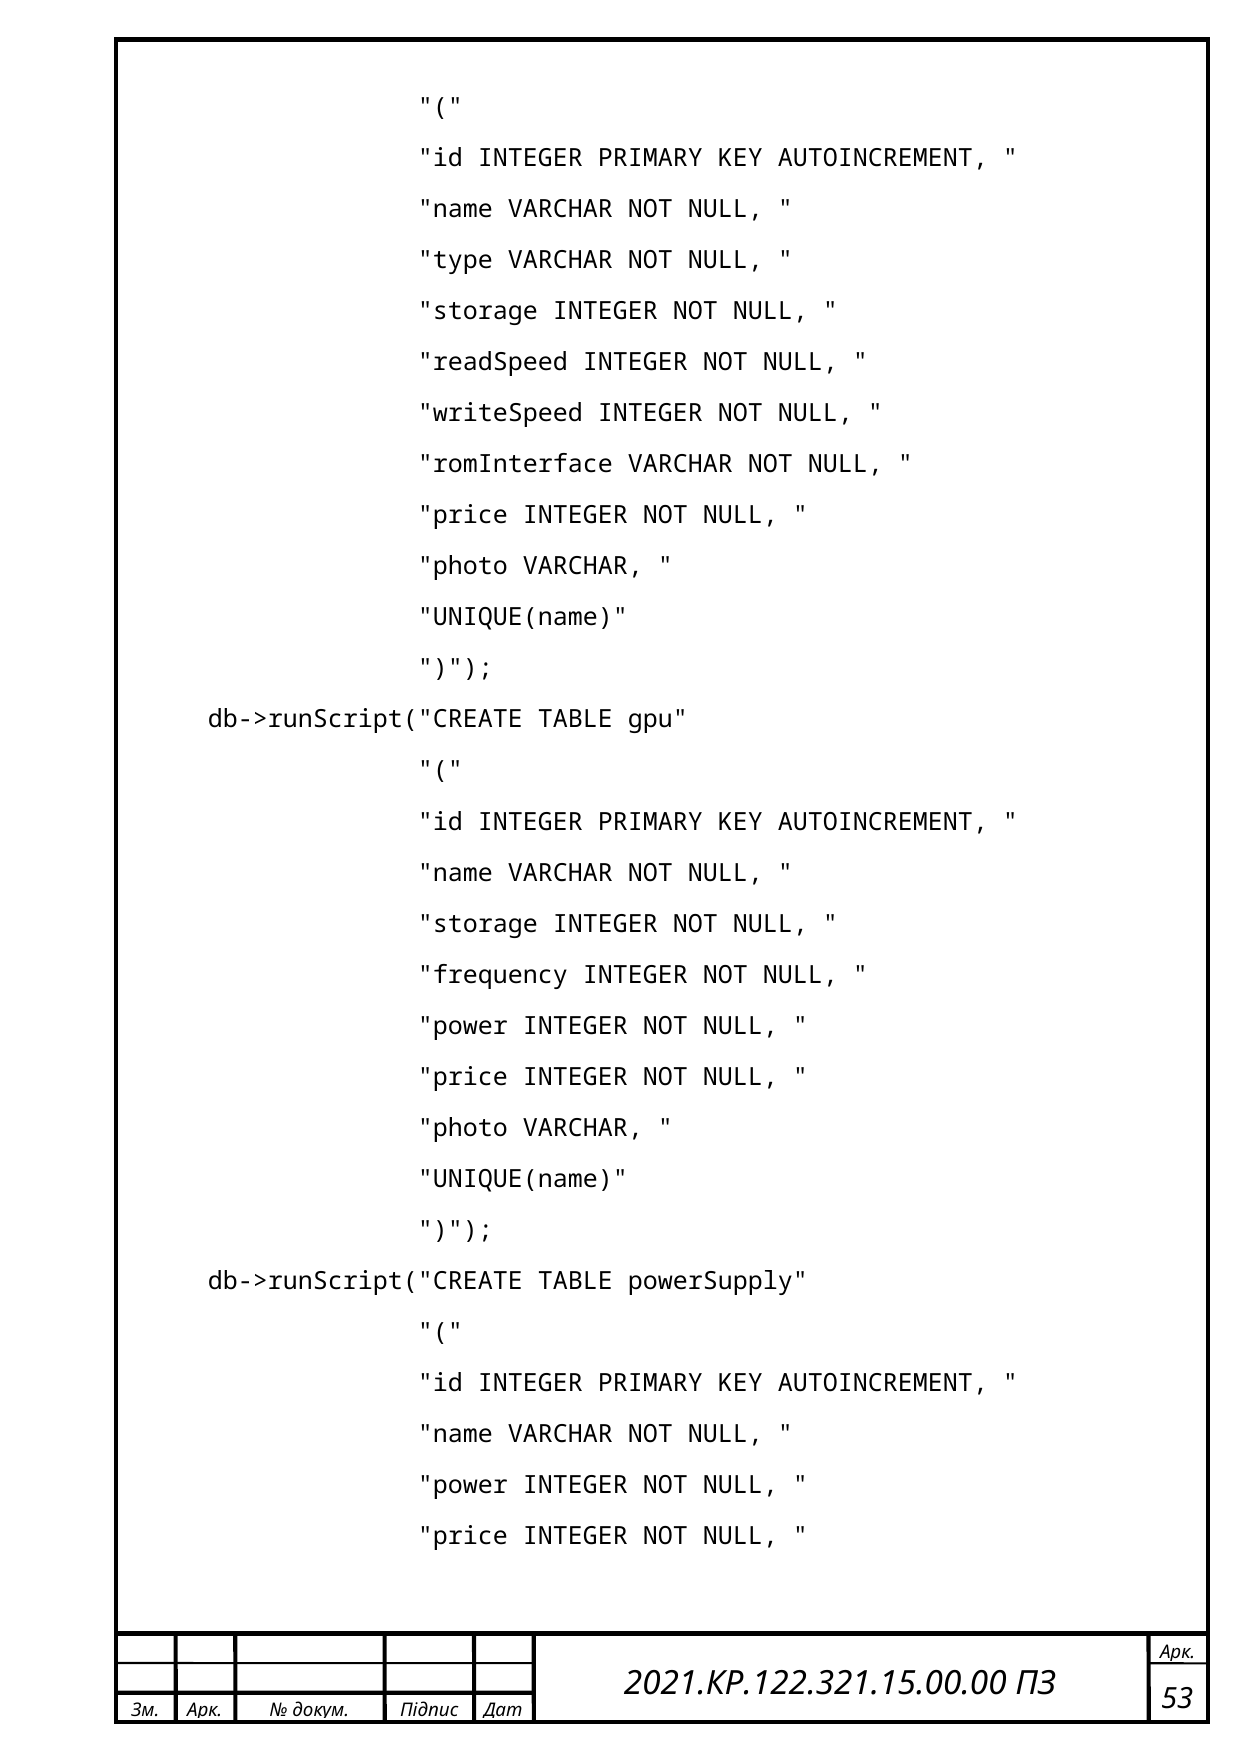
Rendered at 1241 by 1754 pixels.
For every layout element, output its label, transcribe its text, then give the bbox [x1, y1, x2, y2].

text "(" [148, 752, 1181, 786]
text "storage INTEGER NOT NULL, " [148, 293, 1181, 327]
text "writeSpeed INTEGER NOT NULL, " [148, 395, 1181, 429]
text "price INTEGER NOT NULL, " [148, 1058, 1181, 1092]
text "id INTEGER PRIMARY KEY AUTOINCREMENT, " [148, 1365, 1181, 1399]
text "type VARCHAR NOT NULL, " [148, 242, 1181, 276]
text "price INTEGER NOT NULL, " [148, 497, 1181, 531]
text "id INTEGER PRIMARY KEY AUTOINCREMENT, " [148, 803, 1181, 837]
text db->runScript("CREATE TABLE gpu" [148, 701, 1181, 735]
text ")"); [148, 1212, 1181, 1246]
text "readSpeed INTEGER NOT NULL, " [148, 344, 1181, 378]
text "photo VARCHAR, " [148, 1109, 1181, 1143]
text "storage INTEGER NOT NULL, " [148, 905, 1181, 939]
text "name VARCHAR NOT NULL, " [148, 1416, 1181, 1450]
text "UNIQUE(name)" [148, 599, 1181, 633]
text db->runScript("CREATE TABLE powerSupply" [148, 1263, 1181, 1297]
text "price INTEGER NOT NULL, " [148, 1518, 1181, 1552]
text "name VARCHAR NOT NULL, " [148, 191, 1181, 225]
text "id INTEGER PRIMARY KEY AUTOINCREMENT, " [148, 140, 1181, 174]
text "photo VARCHAR, " [148, 548, 1181, 582]
text "power INTEGER NOT NULL, " [148, 1007, 1181, 1041]
text "power INTEGER NOT NULL, " [148, 1467, 1181, 1501]
text "UNIQUE(name)" [148, 1161, 1181, 1194]
text "(" [148, 1314, 1181, 1348]
text ")"); [148, 650, 1181, 684]
text "romInterface VARCHAR NOT NULL, " [148, 446, 1181, 480]
text "frequency INTEGER NOT NULL, " [148, 956, 1181, 990]
text "(" [148, 89, 1181, 123]
text "name VARCHAR NOT NULL, " [148, 854, 1181, 888]
